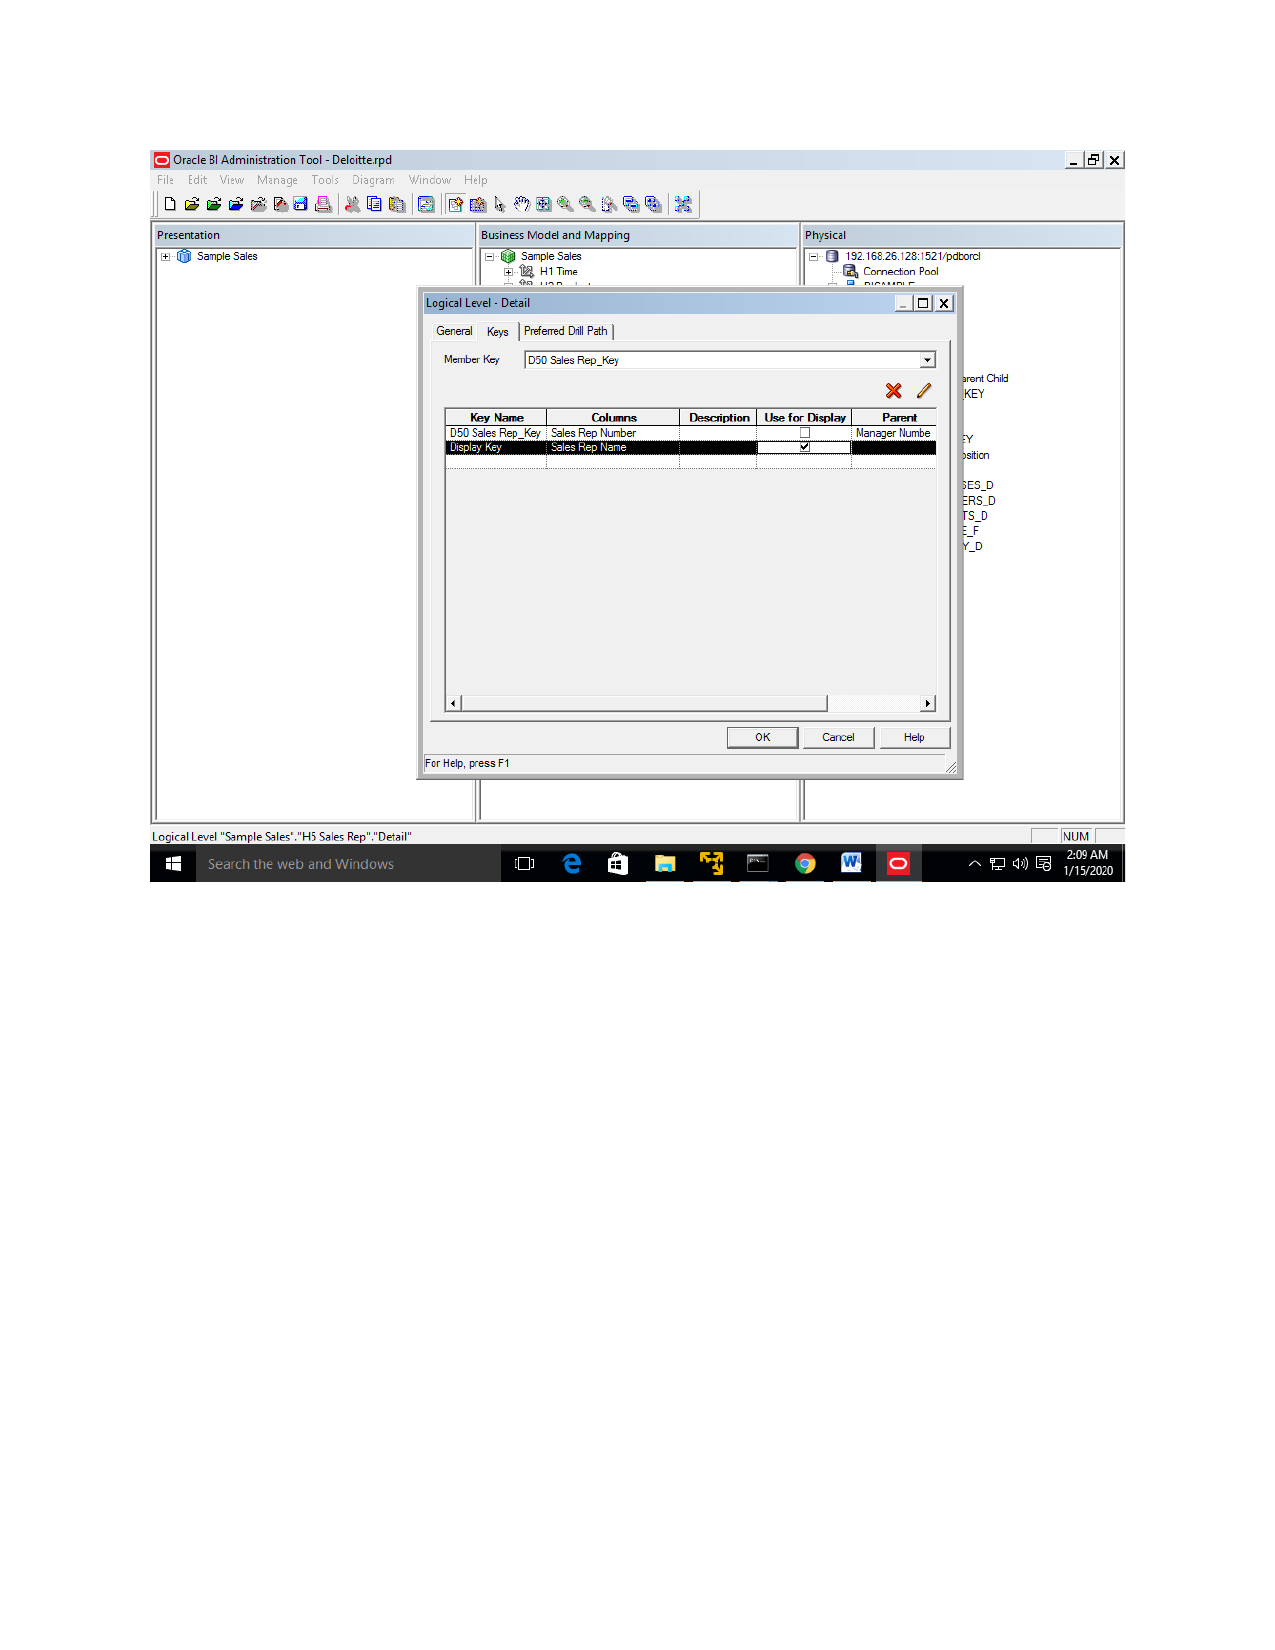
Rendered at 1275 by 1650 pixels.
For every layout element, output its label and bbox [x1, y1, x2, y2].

picture [150, 150, 1125, 882]
